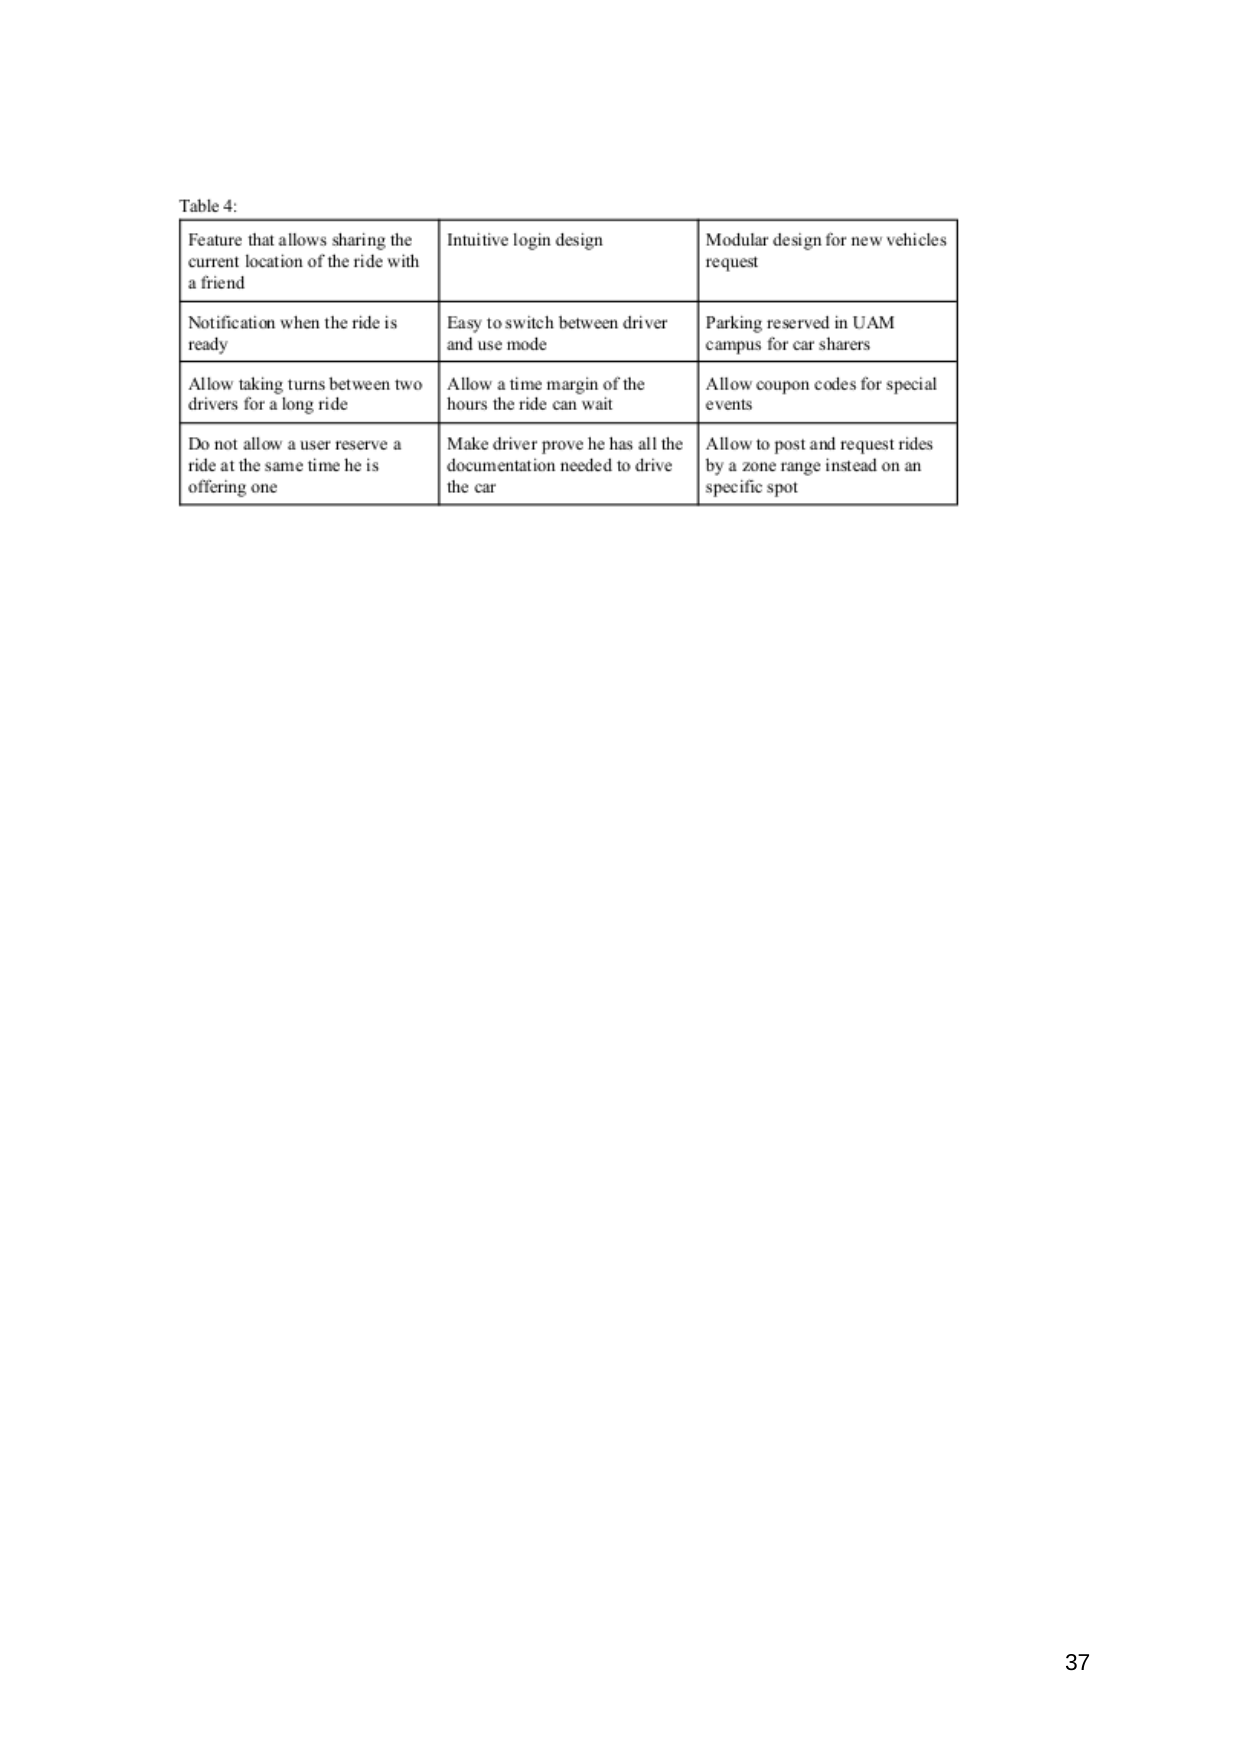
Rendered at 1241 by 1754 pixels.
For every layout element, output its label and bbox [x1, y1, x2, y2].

picture [150, 150, 1036, 557]
